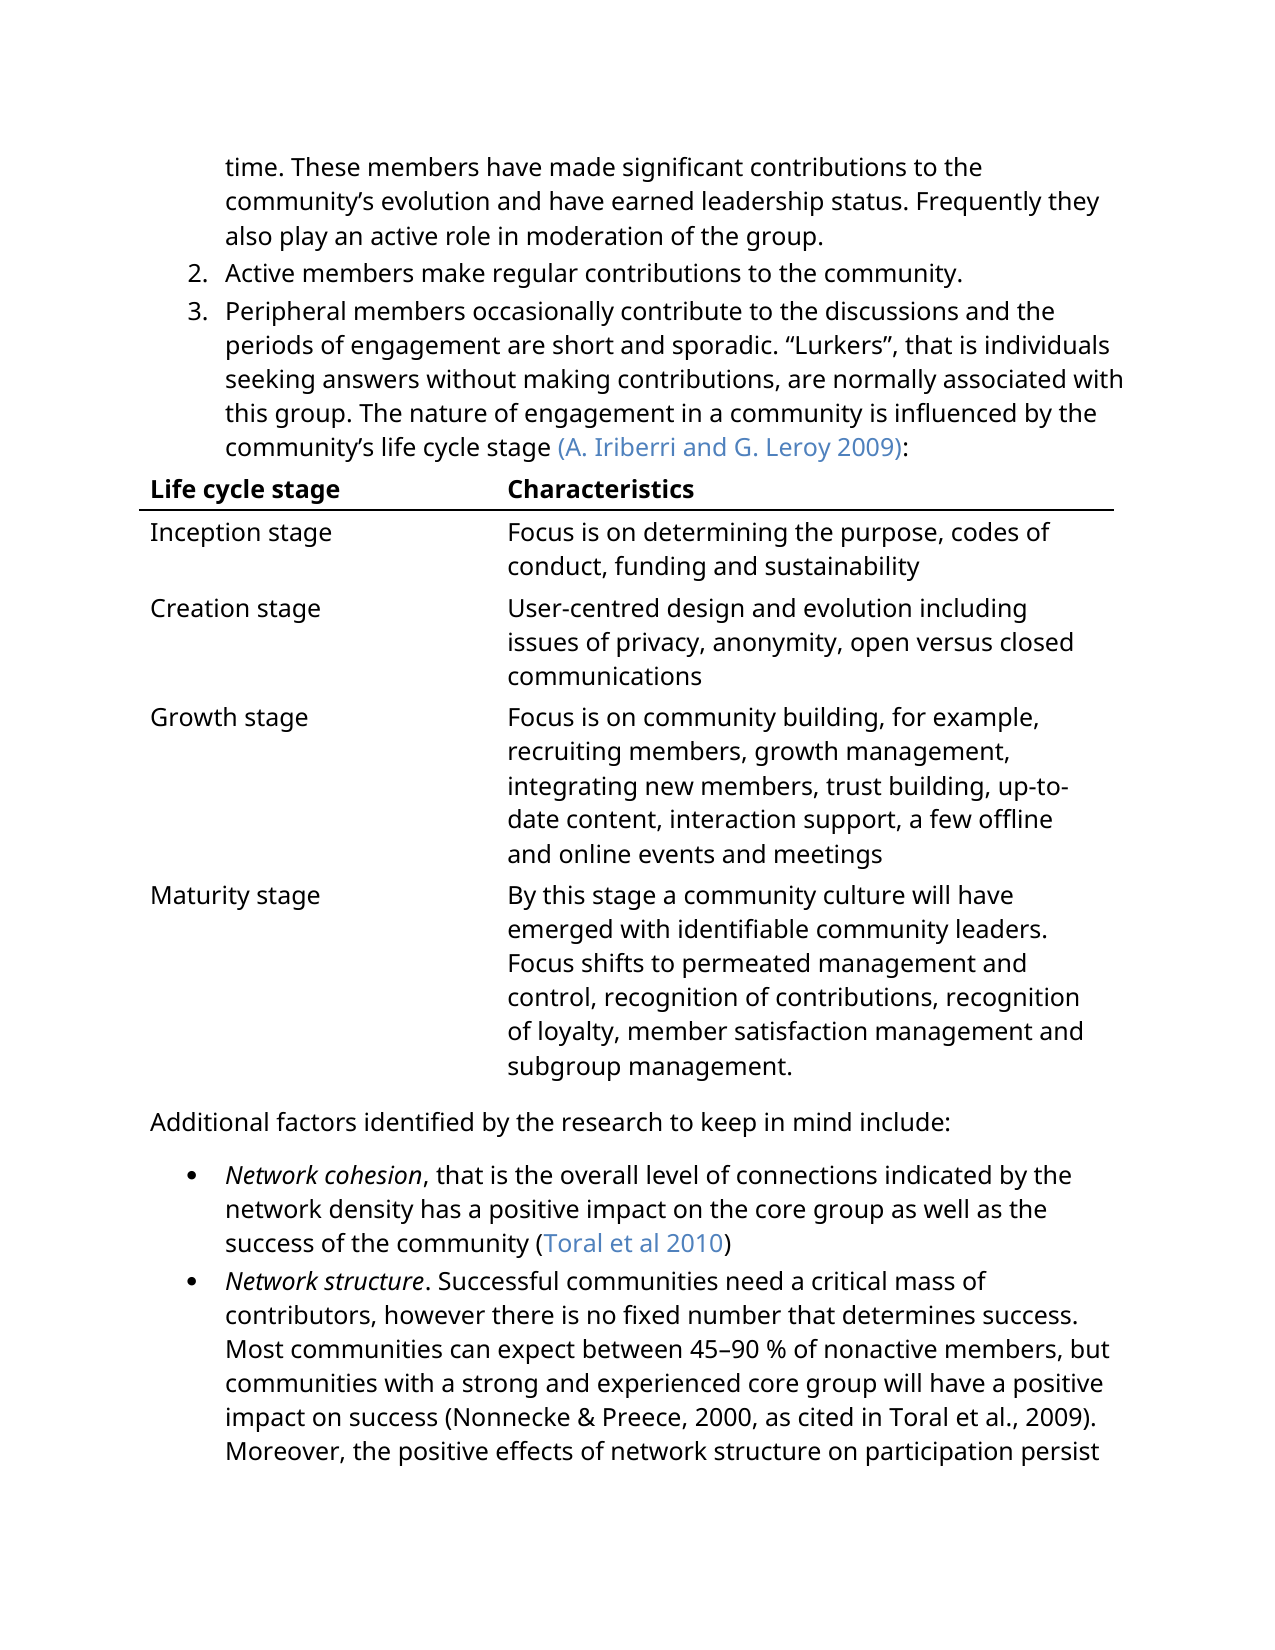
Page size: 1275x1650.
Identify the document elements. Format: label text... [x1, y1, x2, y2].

table_cell By this stage a community culture will have emerged with identifiable community leaders. Focus shifts to permeated management and control, recognition of contributions, recognition of loyalty, member satisfaction management and subgroup management. [496, 874, 1114, 1086]
table_cell Growth stage [139, 696, 496, 874]
list Active members make regular contributions to the community. [187, 256, 1125, 290]
list Peripheral members occasionally contribute to the discussions and the periods of engagement are short and sporadic. “Lurkers”, that is individuals seeking answers without making contributions, are normally associated with this group. The nature of engagement in a community is influenced by the community’s life cycle stage (A. Iriberri and G. Leroy 2009): [187, 294, 1125, 464]
table_header Life cycle stage [139, 468, 496, 509]
table_cell Focus is on determining the purpose, codes of conduct, funding and sustainability [496, 511, 1114, 587]
table_cell Inception stage [139, 511, 496, 587]
table_header Characteristics [496, 468, 1114, 509]
text Additional factors identified by the research to keep in mind include: [150, 1105, 1125, 1139]
table_cell Focus is on community building, for example, recruiting members, growth management, integrating new members, trust building, up-to-date content, interaction support, a few offline and online events and meetings [496, 696, 1114, 874]
table_cell Maturity stage [139, 874, 496, 1086]
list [187, 1263, 1125, 1468]
table_cell Creation stage [139, 587, 496, 696]
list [187, 150, 1125, 252]
list Network cohesion, that is the overall level of connections indicated by the network density has a positive impact on the core group as well as the success of the community (Toral et al 2010) [187, 1157, 1125, 1260]
table_cell User-centred design and evolution including issues of privacy, anonymity, open versus closed communications [496, 587, 1114, 696]
